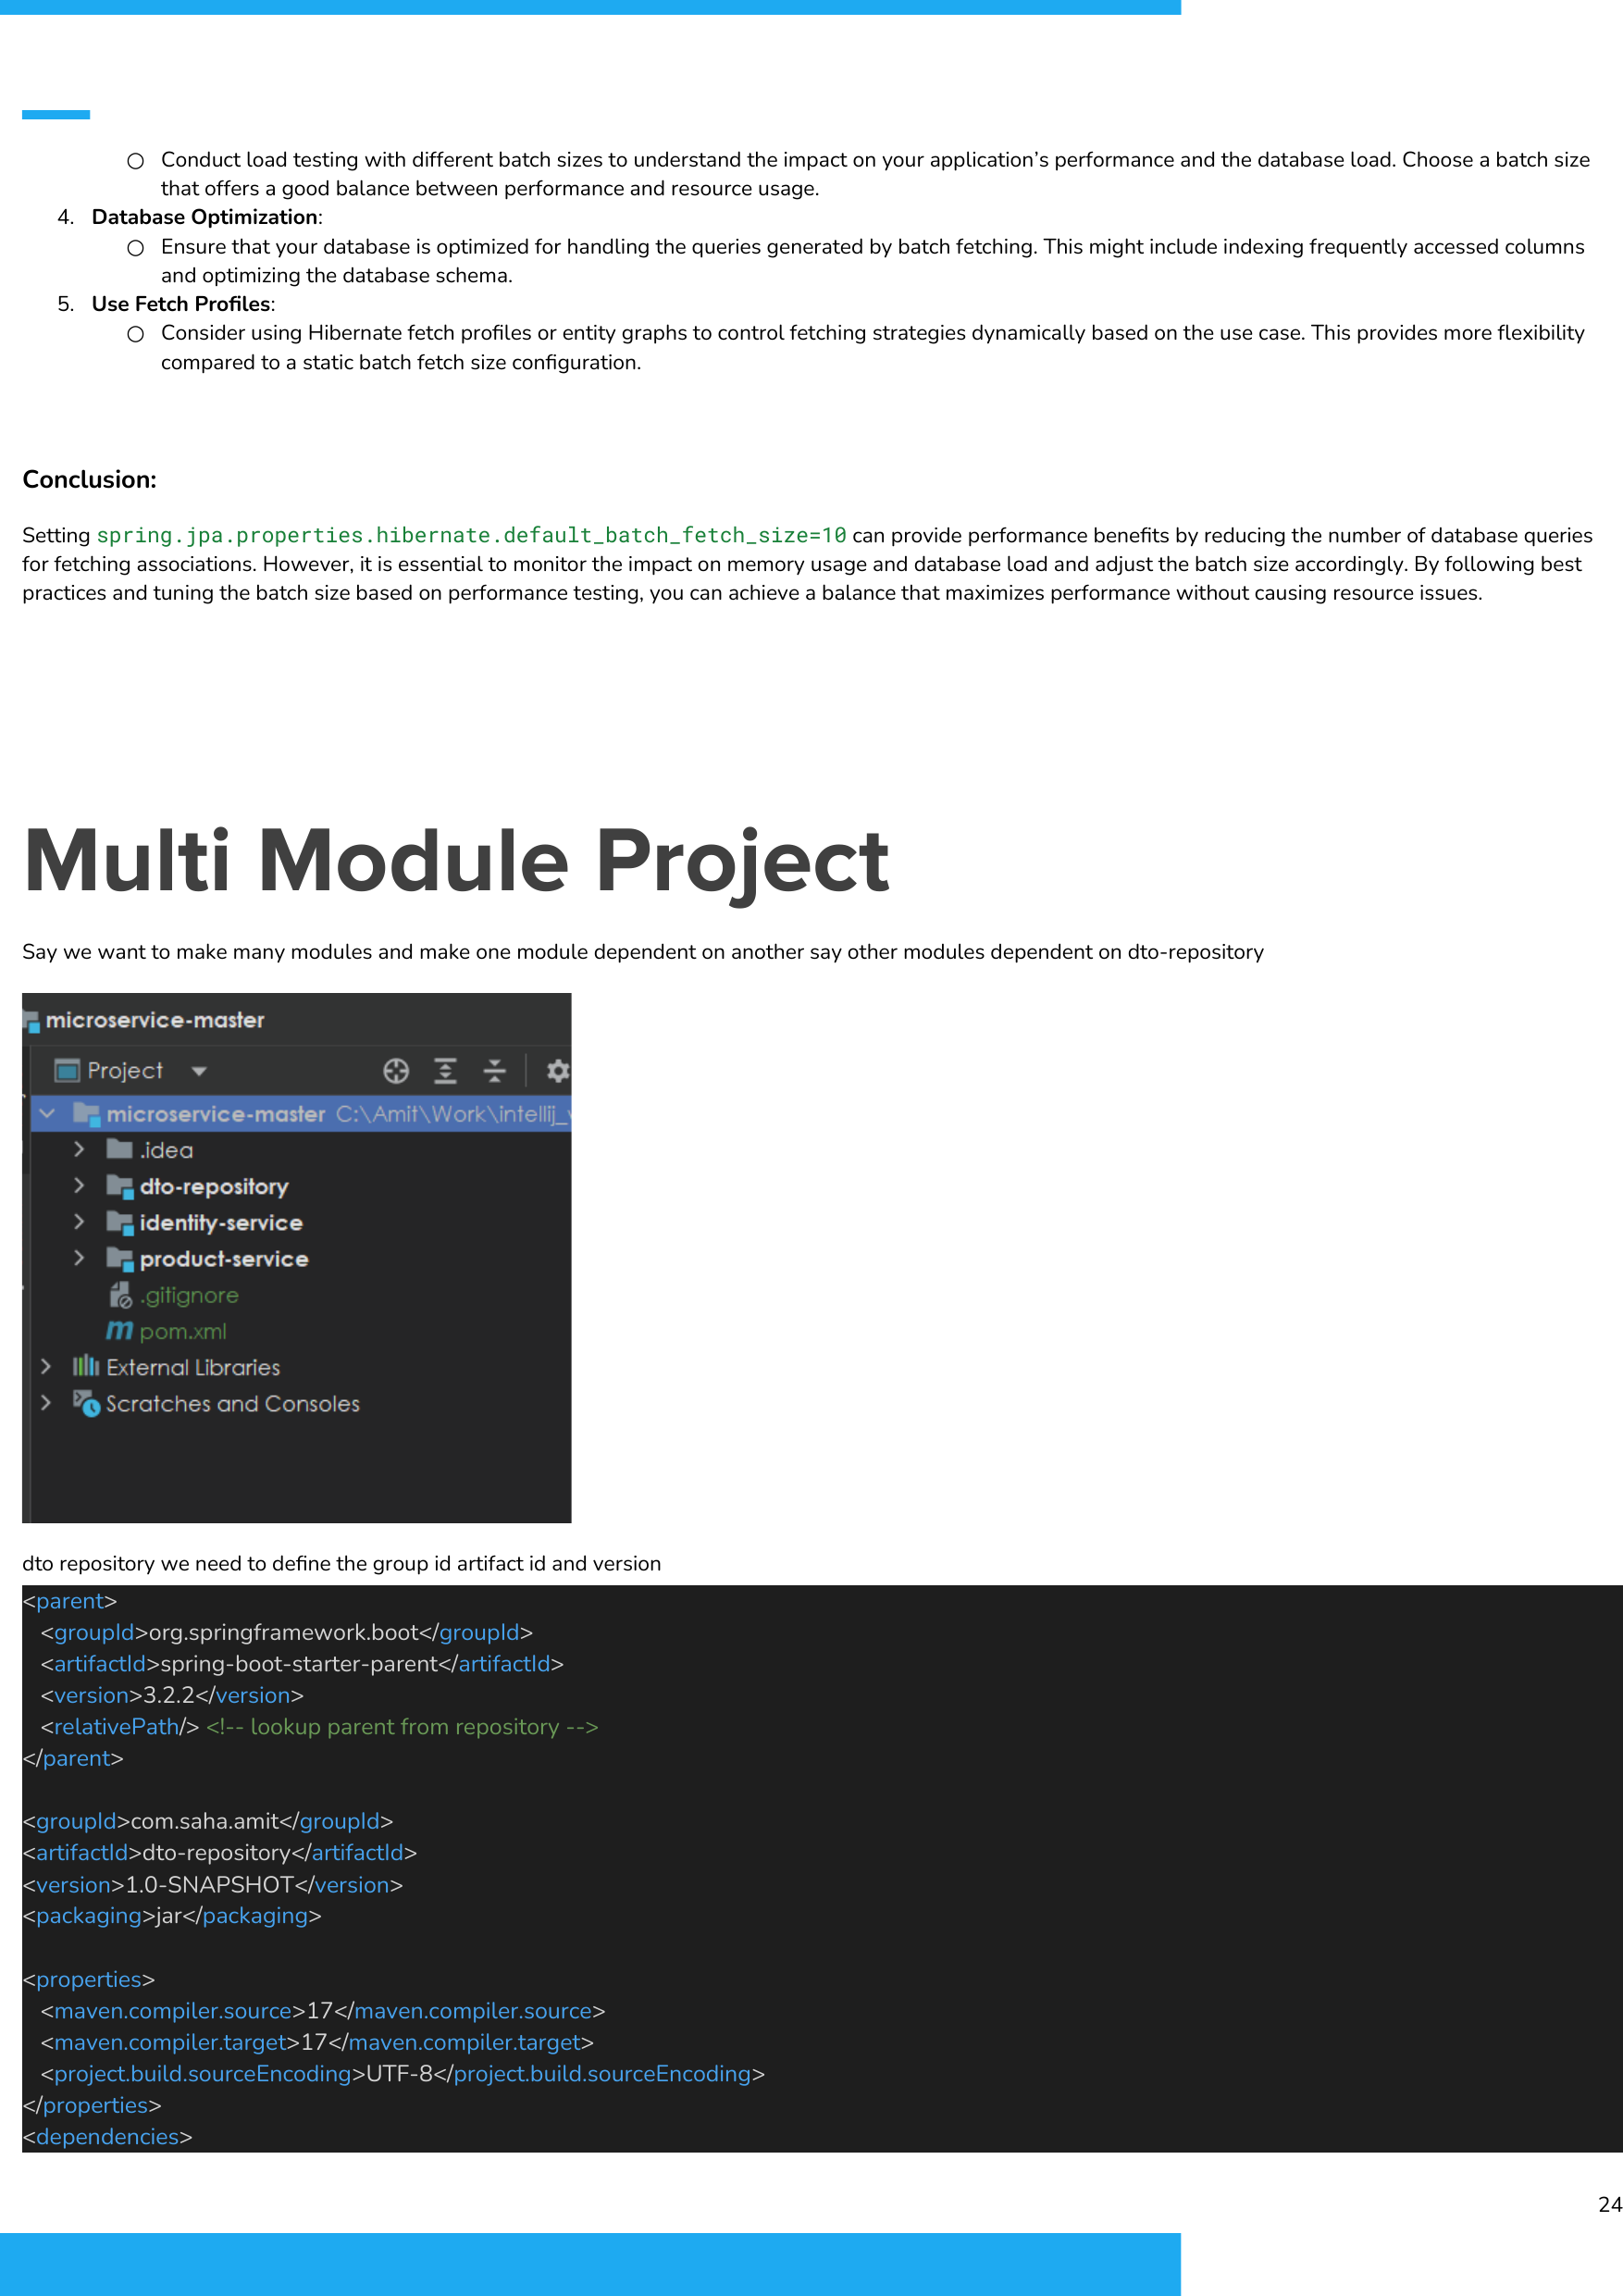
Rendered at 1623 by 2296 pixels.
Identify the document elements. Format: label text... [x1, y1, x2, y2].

picture [0, 0, 1182, 15]
list Database Optimization: [56, 203, 1623, 232]
text <dependencies> [22, 2121, 1623, 2153]
text dto repository we need to define the group id artifact id and version [22, 1549, 1623, 1578]
list Use Fetch Profiles: [56, 290, 1623, 318]
text <artifactId>spring-boot-starter-parent</artifactId> [22, 1648, 1623, 1680]
text </parent> [22, 1743, 1623, 1774]
picture [21, 993, 572, 1523]
text <version>1.0-SNAPSHOT</version> [22, 1868, 1623, 1901]
text Setting spring.jpa.properties.hibernate.default_batch_fetch_size=10 can provide performance benefits by reducing the number of database queries for fetching associations. However, it is essential to monitor the impact on memory usage and database load and adjust the batch size accordingly. By following best practices and tuning the batch size based on performance testing, you can achieve a balance that maximizes performance without causing resource issues. [22, 520, 1623, 608]
subtitle Conclusion: [22, 463, 1623, 497]
text <relativePath/> <!-- lookup parent from repository --> [22, 1711, 1623, 1743]
text </properties> [22, 2090, 1623, 2121]
text <project.build.sourceEncoding>UTF-8</project.build.sourceEncoding> [22, 2058, 1623, 2090]
list Consider using Hibernate fetch profiles or entity graphs to control fetching strategies dynamically based on the use case. This provides more flexibility compared to a static batch fetch size configuration. [126, 318, 1623, 377]
picture [0, 2233, 1182, 2296]
text Say we want to make many modules and make one module dependent on another say other modules dependent on dto-repository [22, 937, 1623, 967]
text <parent> [22, 1585, 1623, 1617]
text <groupId>org.springframework.boot</groupId> [22, 1617, 1623, 1648]
text <maven.compiler.target>17</maven.compiler.target> [22, 2027, 1623, 2058]
list Ensure that your database is optimized for handling the queries generated by batch fetching. This might include indexing frequently accessed columns and optimizing the database schema. [126, 232, 1623, 290]
list Conduct load testing with different batch sizes to understand the impact on your application’s performance and the database load. Choose a batch size that offers a good balance between performance and resource usage. [126, 145, 1623, 203]
text <properties> [22, 1964, 1623, 1995]
text <maven.compiler.source>17</maven.compiler.source> [22, 1995, 1623, 2027]
text <version>3.2.2</version> [22, 1680, 1623, 1711]
text <packaging>jar</packaging> [22, 1901, 1623, 1932]
title Multi Module Project [22, 806, 1623, 919]
text <artifactId>dto-repository</artifactId> [22, 1838, 1623, 1868]
text <groupId>com.saha.amit</groupId> [22, 1806, 1623, 1838]
picture [21, 110, 91, 119]
